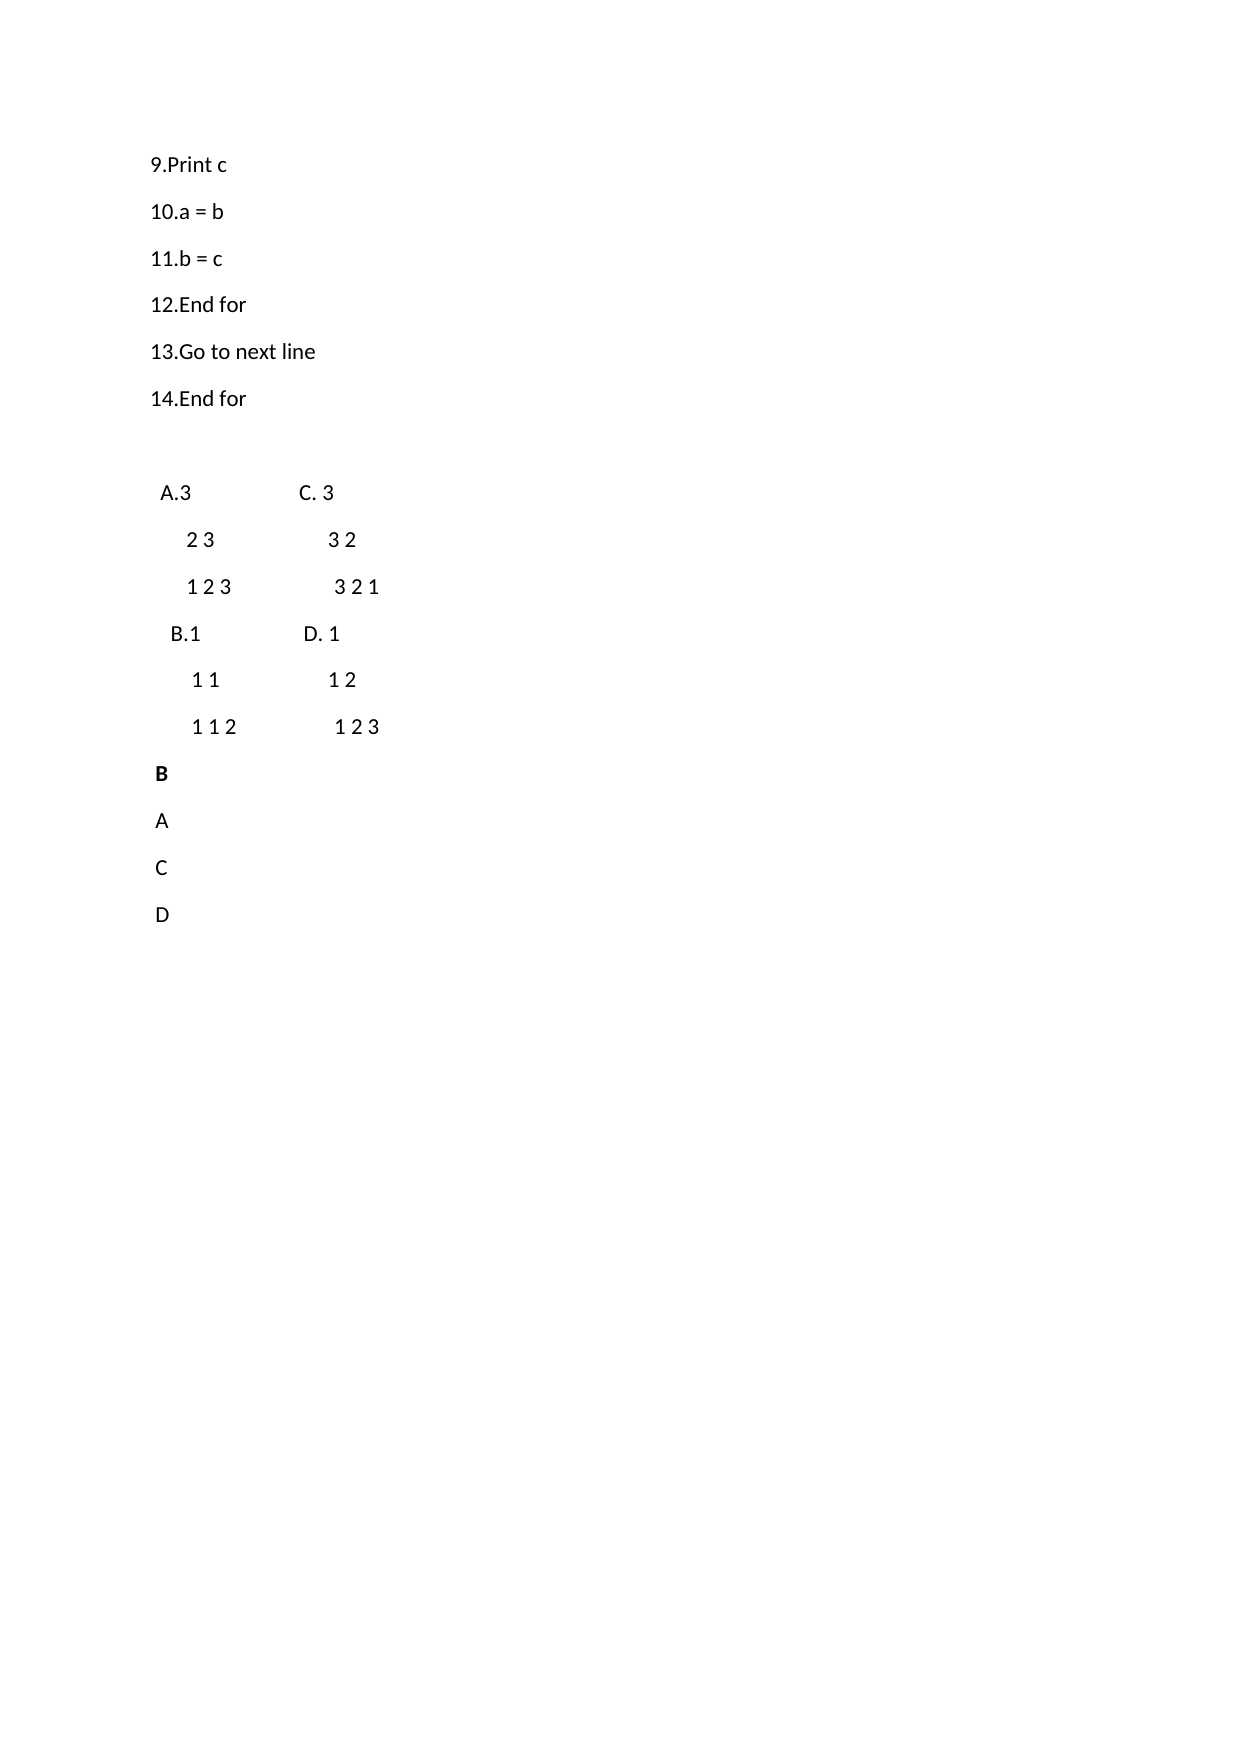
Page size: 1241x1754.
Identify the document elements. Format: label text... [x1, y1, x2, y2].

text 14.End for [150, 384, 1090, 412]
text 10.a = b [150, 197, 1090, 225]
text 1 1 1 2 [150, 666, 1090, 694]
text 11.b = c [150, 244, 1090, 272]
text A.3 C. 3 [150, 478, 1090, 506]
text B [150, 759, 1090, 787]
text 2 3 3 2 [150, 525, 1090, 553]
text 1 1 2 1 2 3 [150, 712, 1090, 741]
text 9.Print c [150, 150, 1090, 178]
text D [150, 900, 1090, 928]
text A [150, 806, 1090, 834]
text C [150, 853, 1090, 881]
text 13.Go to next line [150, 337, 1090, 366]
text 12.End for [150, 291, 1090, 319]
text B.1 D. 1 [150, 619, 1090, 647]
text 1 2 3 3 2 1 [150, 572, 1090, 600]
